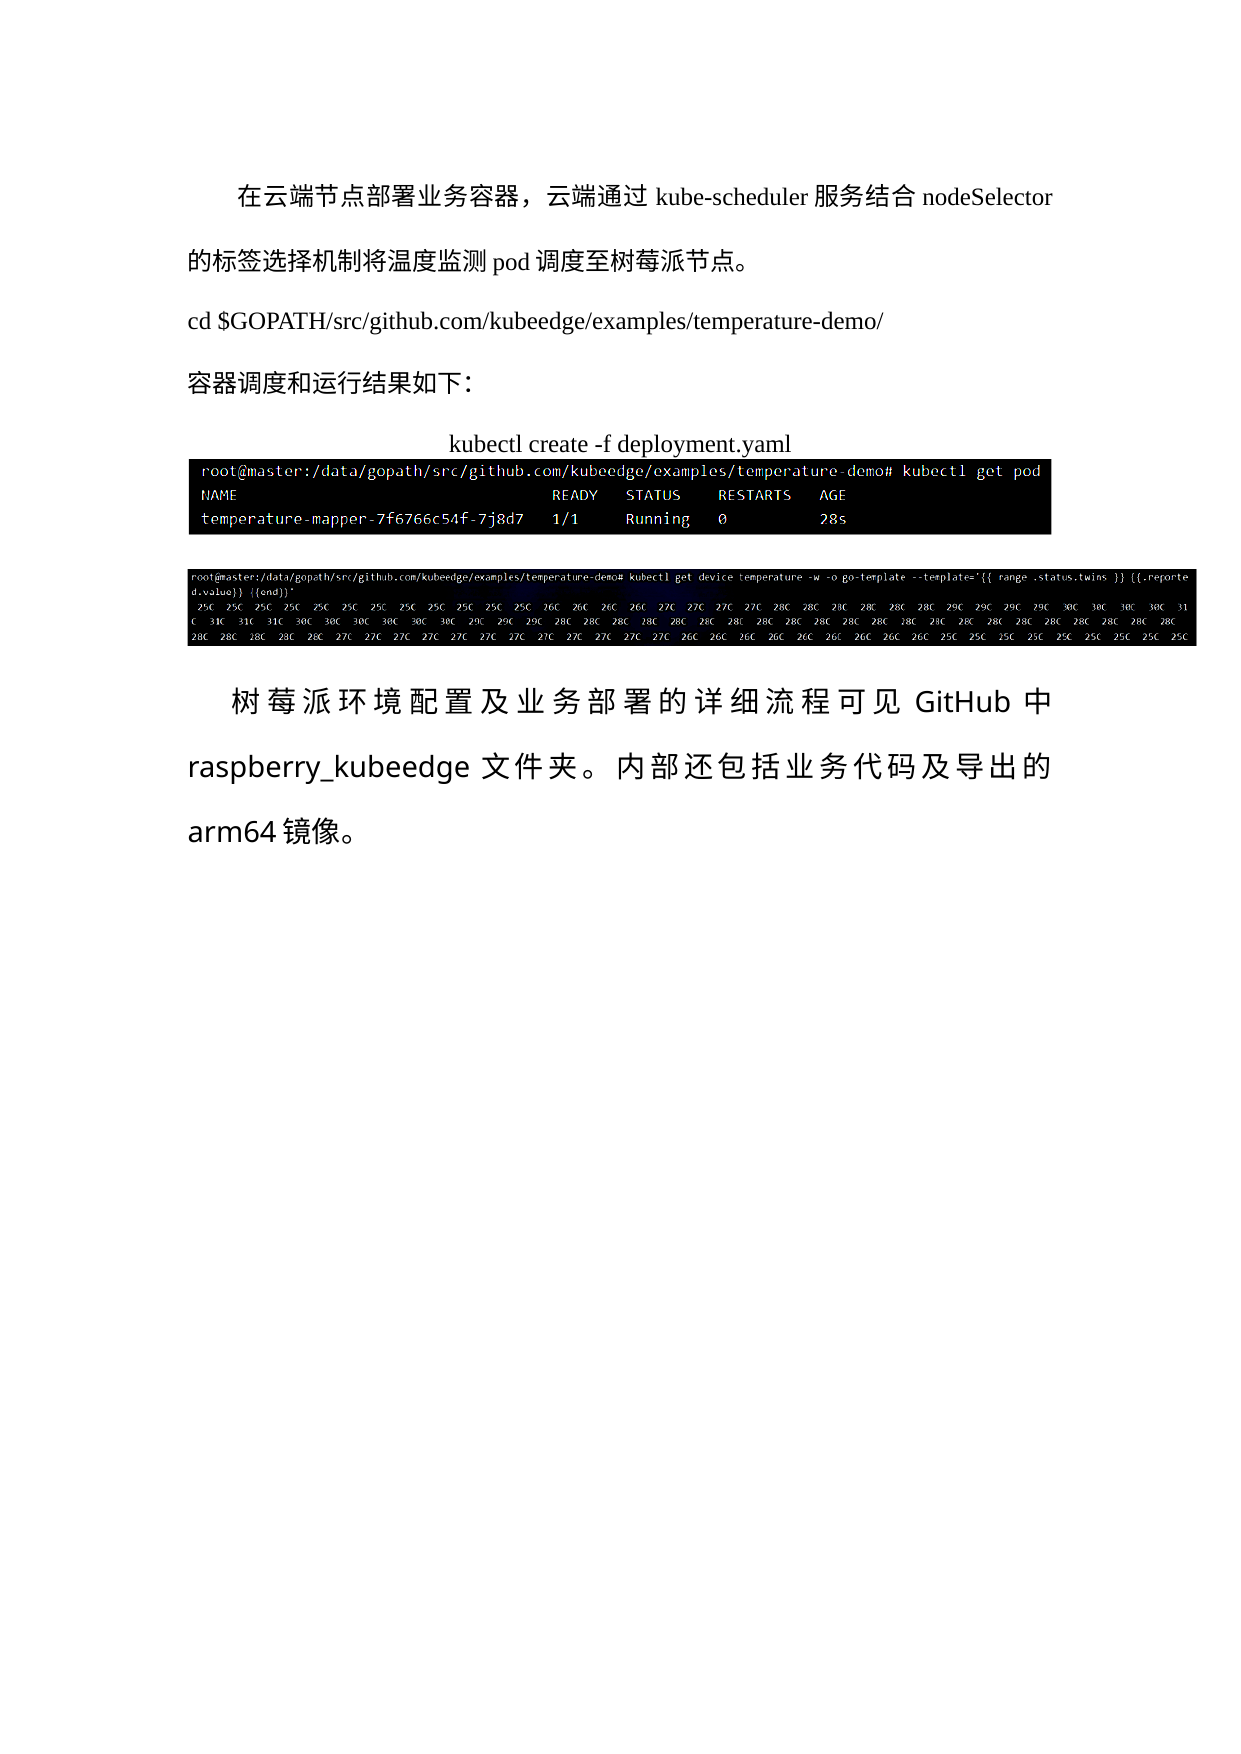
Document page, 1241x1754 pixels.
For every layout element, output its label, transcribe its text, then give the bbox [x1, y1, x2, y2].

text 容器调度和运行结果如下： [187, 349, 1053, 414]
text 树莓派环境配置及业务部署的详细流程可见GitHub中raspberry_kubeedge文件夹。内部还包括业务代码及导出的arm64镜像。 [187, 667, 1053, 862]
picture [188, 459, 1052, 535]
text 在云端节点部署业务容器，云端通过kube-scheduler服务结合nodeSelector的标签选择机制将温度监测pod调度至树莓派节点。 [187, 162, 1053, 292]
picture [187, 569, 1197, 646]
text cd $GOPATH/src/github.com/kubeedge/examples/temperature-demo/ [187, 304, 1053, 337]
